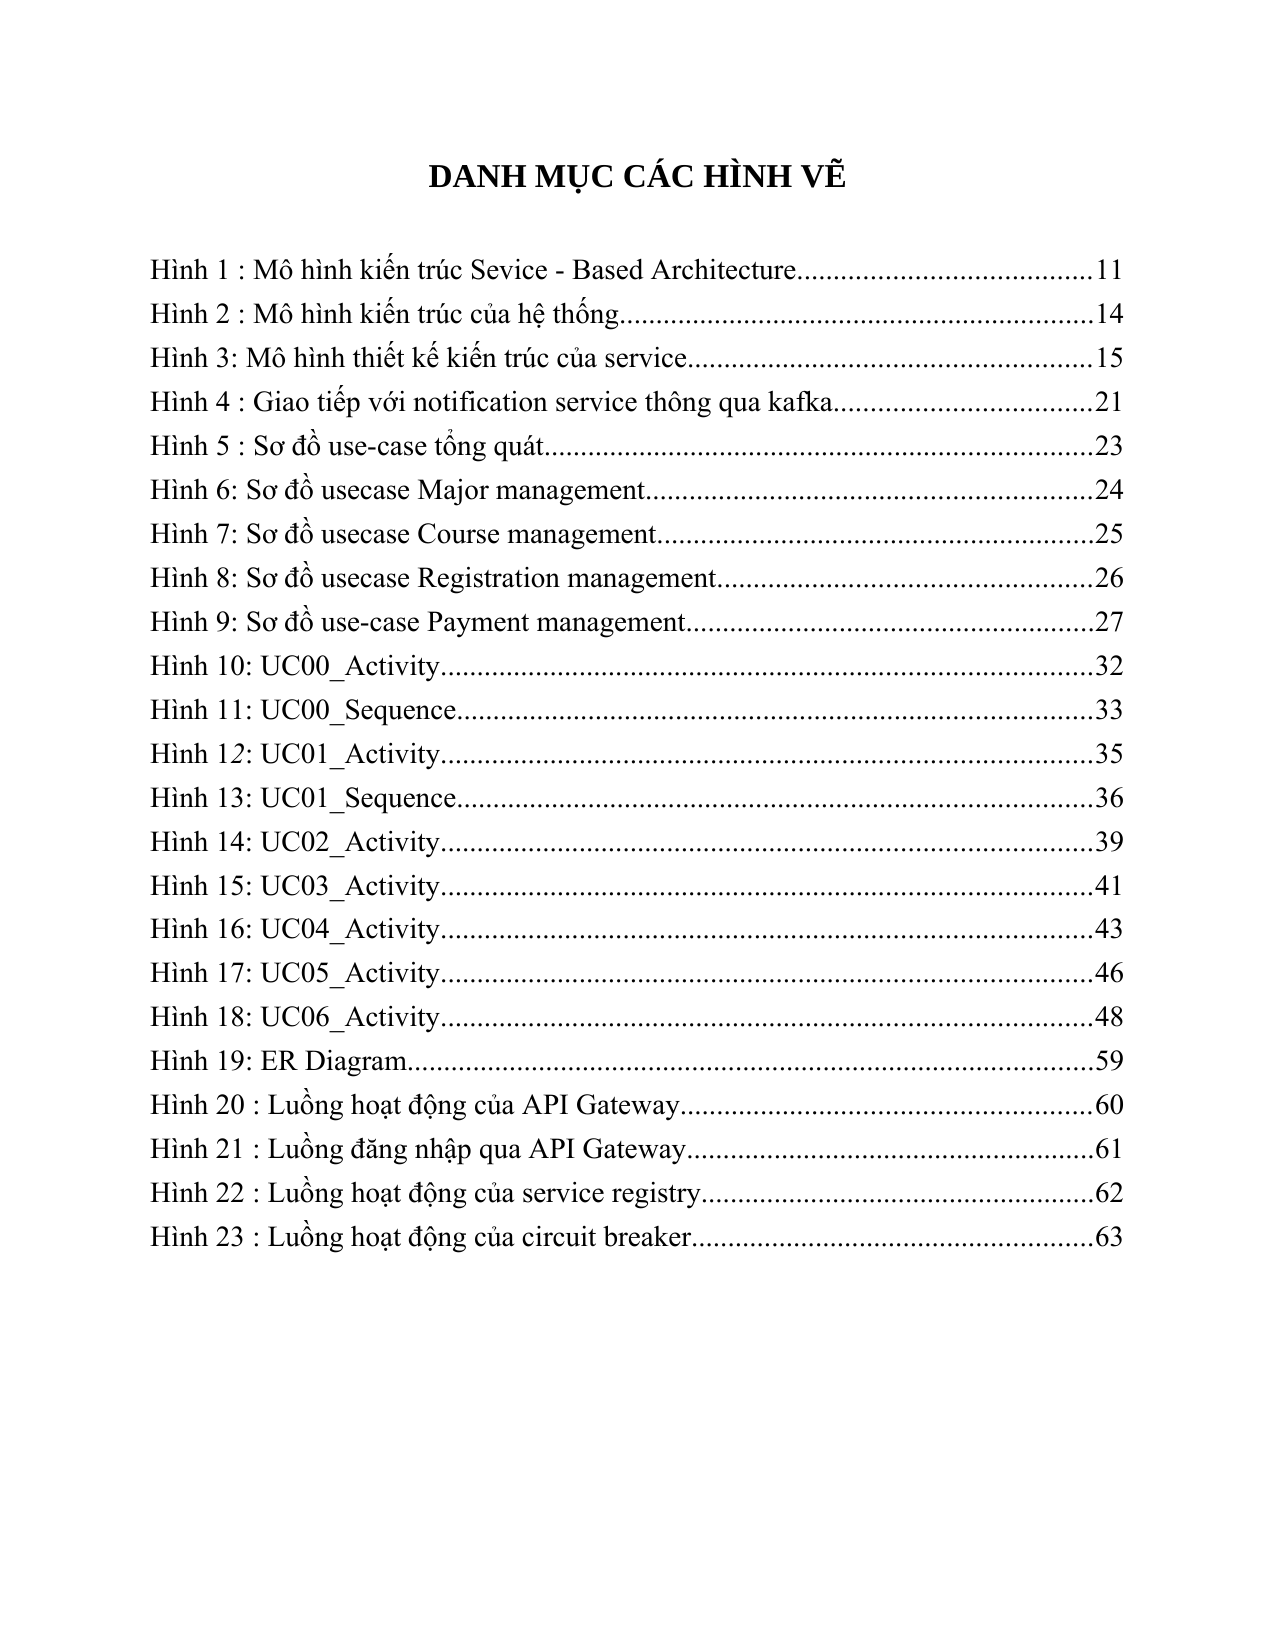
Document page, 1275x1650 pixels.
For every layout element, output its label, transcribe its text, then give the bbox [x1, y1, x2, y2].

text Hình 21 : Luồng đăng nhập qua API Gateway 61 [686, 1131, 1125, 1165]
text Hình 8: Sơ đồ usecase Registration management 26 [716, 560, 1125, 593]
text Hình 17: UC05_Activity 46 [440, 956, 1125, 989]
text Hình 6: Sơ đồ usecase Major management 24 [645, 472, 1125, 506]
text Hình 3: Mô hình thiết kế kiến trúc của service 15 [687, 340, 1125, 374]
text DANH MỤC CÁC HÌNH VẼ [150, 156, 1125, 194]
text Hình 9: Sơ đồ use-case Payment management 27 [686, 604, 1125, 637]
text Hình 22 : Luồng hoạt động của service registry 62 [701, 1175, 1125, 1209]
text Hình 23 : Luồng hoạt động của circuit breaker 63 [150, 1219, 1125, 1253]
text Hình 15: UC03_Activity 41 [440, 868, 1125, 901]
text Hình 20 : Luồng hoạt động của API Gateway 60 [150, 1087, 1125, 1121]
text Hình 16: UC04_Activity 43 [440, 912, 1125, 945]
text Hình 5 : Sơ đồ use-case tổng quát 23 [544, 428, 1125, 462]
text Hình 12: UC01_Activity 35 [150, 736, 1125, 769]
text Hình 18: UC06_Activity 48 [150, 999, 1125, 1033]
text Hình 14: UC02_Activity 39 [440, 824, 1125, 857]
text Hình 7: Sơ đồ usecase Course management 25 [656, 516, 1125, 549]
text Hình 1 : Mô hình kiến trúc Sevice - Based Architecture 11 [150, 252, 1125, 286]
text Hình 10: UC00_Activity 32 [440, 648, 1125, 681]
text Hình 11: UC00_Sequence 33 [456, 692, 1125, 725]
text Hình 19: ER Diagram 59 [150, 1043, 1125, 1077]
text Hình 2 : Mô hình kiến trúc của hệ thống 14 [619, 296, 1125, 330]
text Hình 4 : Giao tiếp với notification service thông qua kafka 21 [833, 384, 1125, 418]
text Hình 13: UC01_Sequence 36 [456, 780, 1125, 813]
